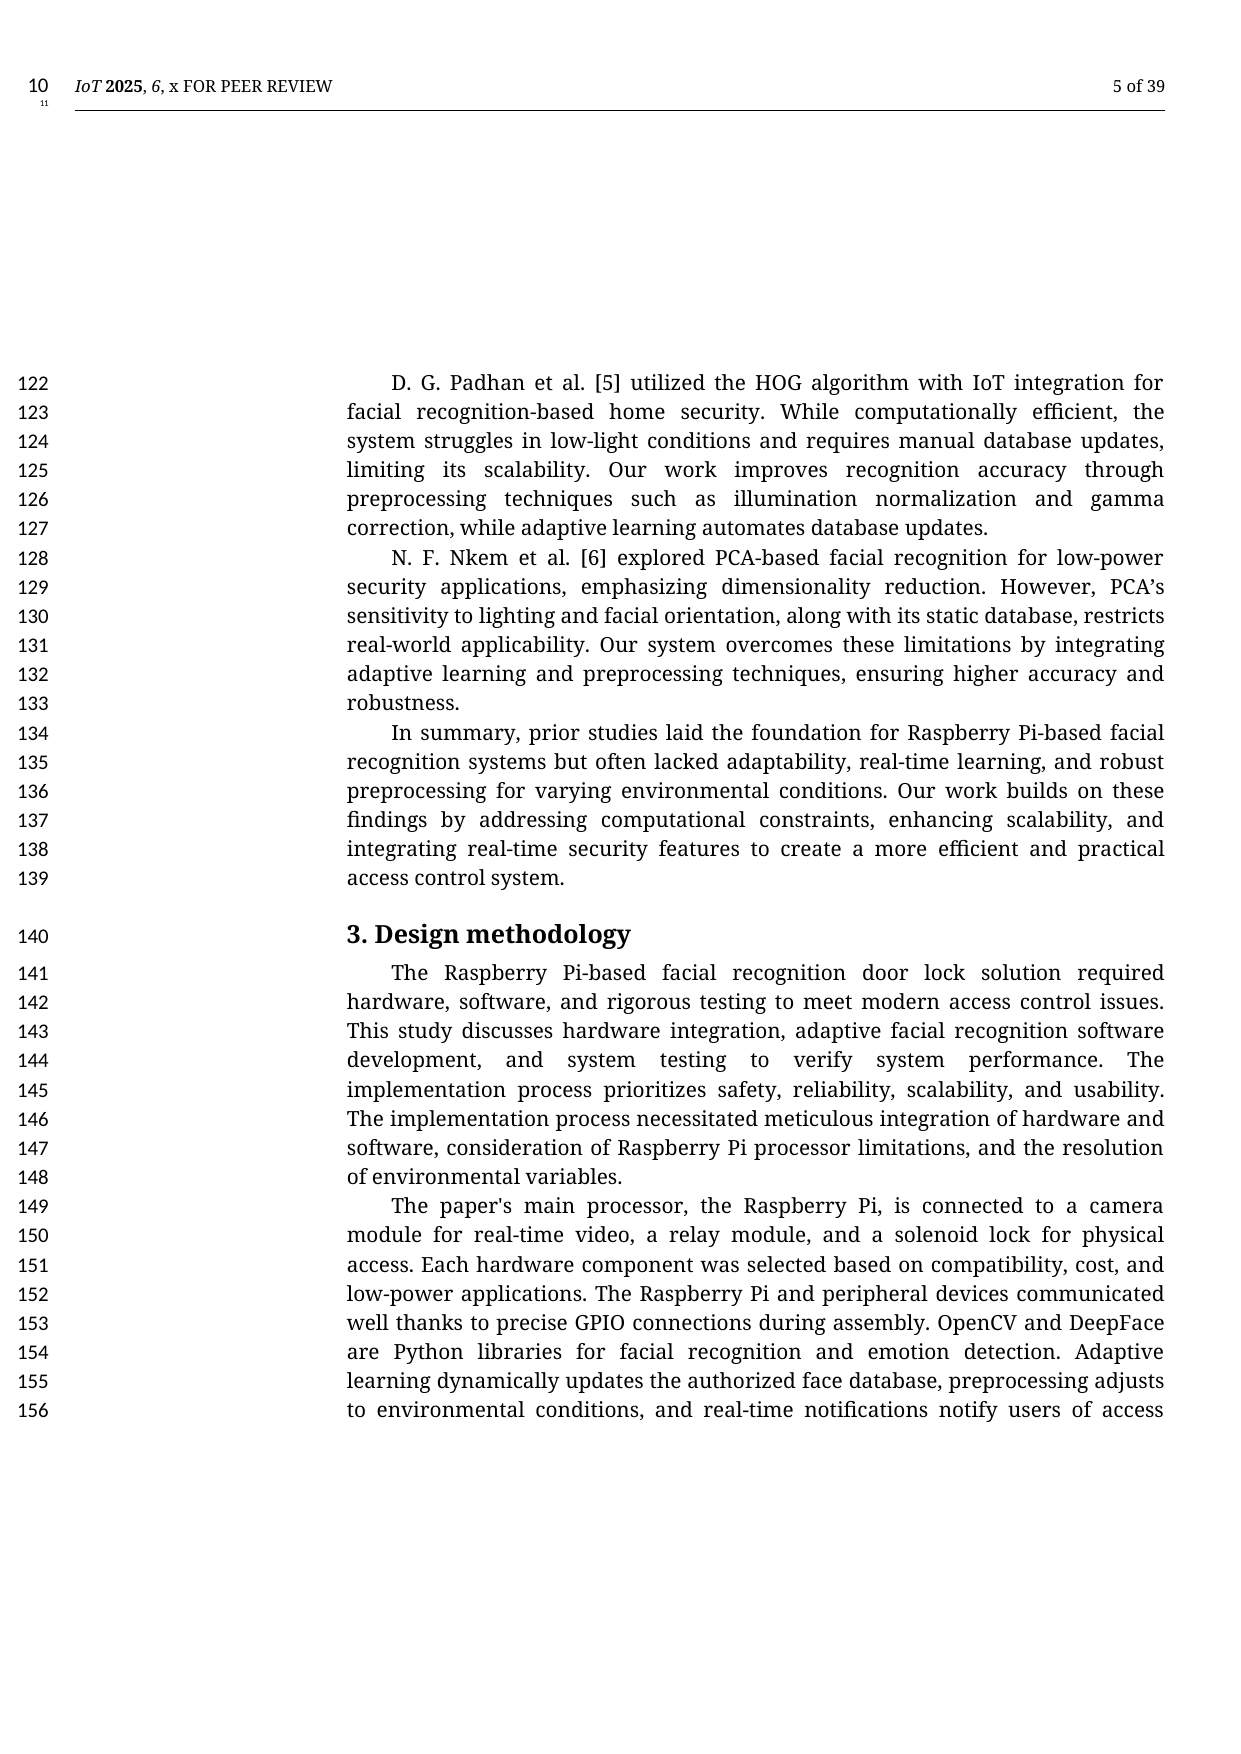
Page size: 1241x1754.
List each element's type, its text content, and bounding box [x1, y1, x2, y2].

text In summary, prior studies laid the foundation for Raspberry Pi-based facial recognition systems but often lacked adaptability, real-time learning, and robust preprocessing for varying environmental conditions. Our work builds on these findings by addressing computational constraints, enhancing scalability, and integrating real-time security features to create a more efficient and practical access control system. [347, 717, 1165, 892]
text D. G. Padhan et al. [5] utilized the HOG algorithm with IoT integration for facial recognition-based home security. While computationally efficient, the system struggles in low-light conditions and requires manual database updates, limiting its scalability. Our work improves recognition accuracy through preprocessing techniques such as illumination normalization and gamma correction, while adaptive learning automates database updates. [347, 367, 1165, 542]
subtitle 3. Design methodology [347, 917, 1165, 951]
text The Raspberry Pi-based facial recognition door lock solution required hardware, software, and rigorous testing to meet modern access control issues. This study discusses hardware integration, adaptive facial recognition software development, and system testing to verify system performance. The implementation process prioritizes safety, reliability, scalability, and usability. The implementation process necessitated meticulous integration of hardware and software, consideration of Raspberry Pi processor limitations, and the resolution of environmental variables. [347, 957, 1165, 1191]
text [347, 1191, 1165, 1424]
text N. F. Nkem et al. [6] explored PCA-based facial recognition for low-power security applications, emphasizing dimensionality reduction. However, PCA’s sensitivity to lighting and facial orientation, along with its static database, restricts real-world applicability. Our system overcomes these limitations by integrating adaptive learning and preprocessing techniques, ensuring higher accuracy and robustness. [347, 542, 1165, 717]
